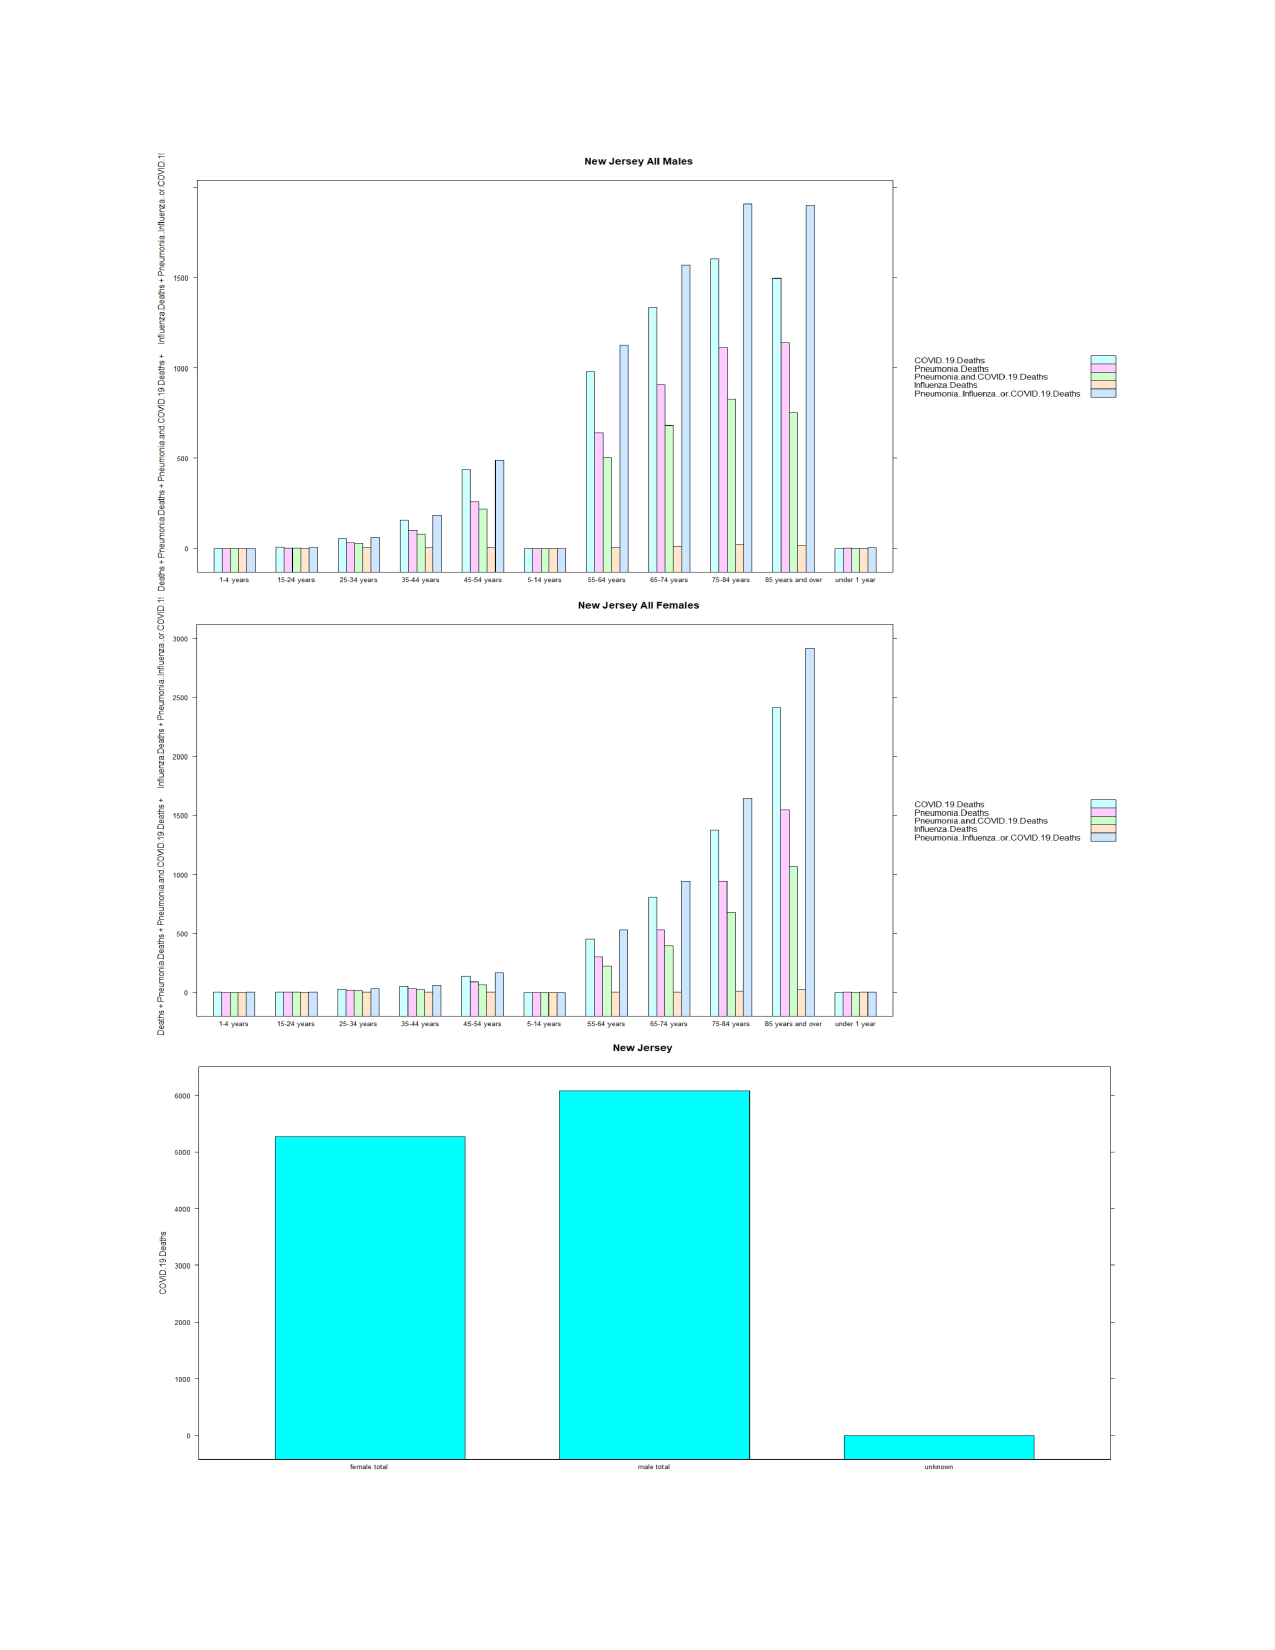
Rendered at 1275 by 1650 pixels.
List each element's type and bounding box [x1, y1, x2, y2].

picture [150, 150, 1125, 1477]
